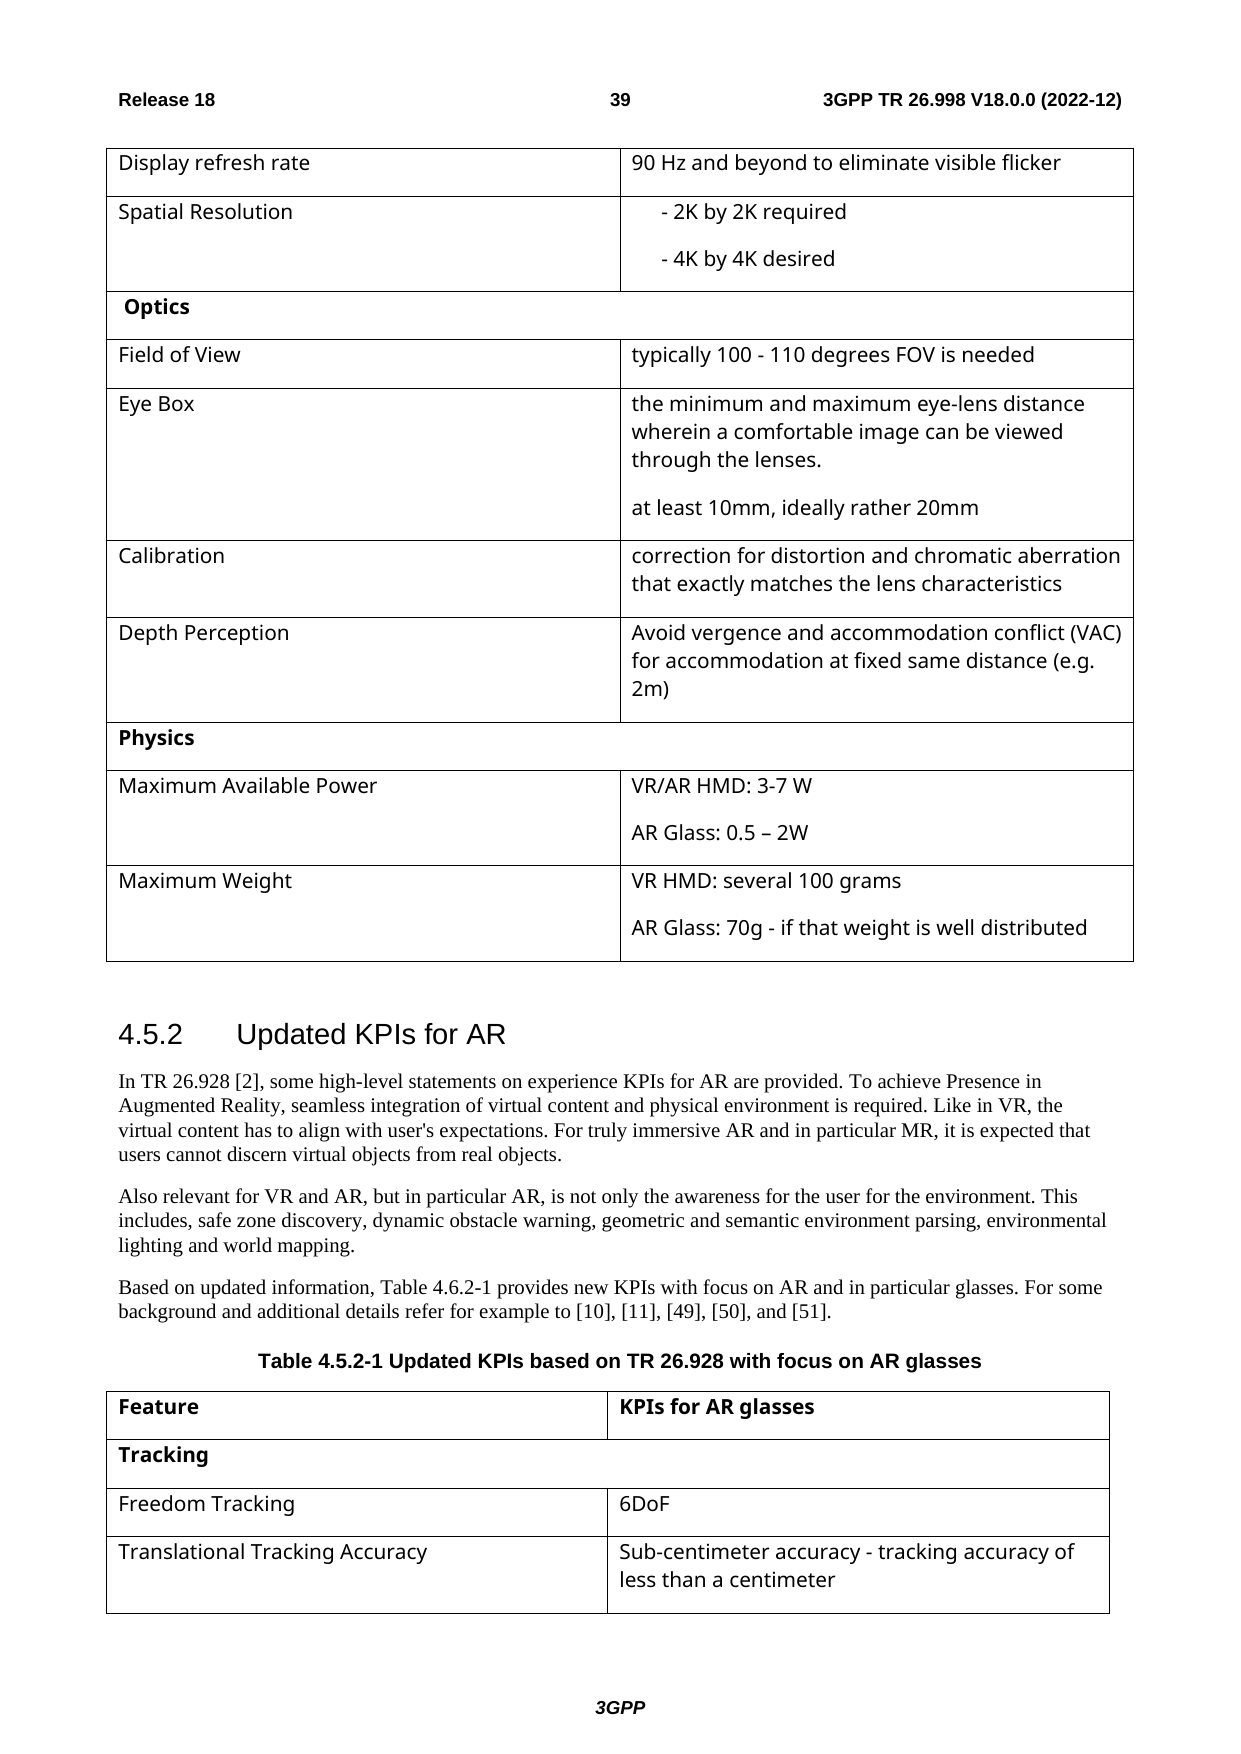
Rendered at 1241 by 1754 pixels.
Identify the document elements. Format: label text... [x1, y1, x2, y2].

table_cell Translational Tracking Accuracy [107, 1537, 607, 1612]
text Based on updated information, Table 4.6.2-1 provides new KPIs with focus on AR and in particular glasses. For some background and additional details refer for example to [10], [11], [49], [50], and [51]. [118, 1275, 1122, 1323]
table_cell Avoid vergence and accommodation conflict (VAC) for accommodation at fixed same distance (e.g. 2m) [621, 618, 1133, 722]
table_cell Display refresh rate [107, 149, 620, 196]
table_cell Maximum Available Power [107, 771, 620, 865]
table_cell Maximum Weight [107, 866, 620, 961]
table_cell VR HMD: several 100 grams AR Glass: 70g - if that weight is well distributed [621, 866, 1133, 961]
table_cell VR/AR HMD: 3-7 W AR Glass: 0.5 – 2W [621, 771, 1133, 865]
table_cell Optics [107, 292, 1133, 339]
table_cell Physics [107, 723, 1133, 770]
table_cell Calibration [107, 541, 620, 617]
table_header Feature [107, 1392, 607, 1439]
text In TR 26.928 [2], some high-level statements on experience KPIs for AR are provided. To achieve Presence in Augmented Reality, seamless integration of virtual content and physical environment is required. Like in VR, the virtual content has to align with user's expectations. For truly immersive AR and in particular MR, it is expected that users cannot discern virtual objects from real objects. [118, 1069, 1122, 1166]
table_cell typically 100 - 110 degrees FOV is needed [621, 340, 1133, 388]
table_header KPIs for AR glasses [608, 1392, 1109, 1439]
text Table 4.5.2-1 Updated KPIs based on TR 26.928 with focus on AR glasses [118, 1348, 1122, 1372]
subtitle 4.5.2 Updated KPIs for AR [118, 1017, 1122, 1051]
table_cell Sub-centimeter accuracy - tracking accuracy of less than a centimeter [608, 1537, 1109, 1612]
table_cell Eye Box [107, 389, 620, 540]
table_cell correction for distortion and chromatic aberration that exactly matches the lens characteristics [621, 541, 1133, 617]
table_cell Freedom Tracking [107, 1489, 607, 1536]
table_cell Spatial Resolution [107, 197, 620, 291]
table_cell Depth Perception [107, 618, 620, 722]
table_cell the minimum and maximum eye-lens distance wherein a comfortable image can be viewed through the lenses. at least 10mm, ideally rather 20mm [621, 389, 1133, 540]
table_cell 6DoF [608, 1489, 1109, 1536]
table_cell Field of View [107, 340, 620, 388]
table_cell - 2K by 2K required - 4K by 4K desired [621, 197, 1133, 291]
table_cell 90 Hz and beyond to eliminate visible flicker [621, 149, 1133, 196]
table_cell Tracking [107, 1440, 1109, 1488]
text Also relevant for VR and AR, but in particular AR, is not only the awareness for the user for the environment. This includes, safe zone discovery, dynamic obstacle warning, geometric and semantic environment parsing, environmental lighting and world mapping. [118, 1184, 1122, 1257]
